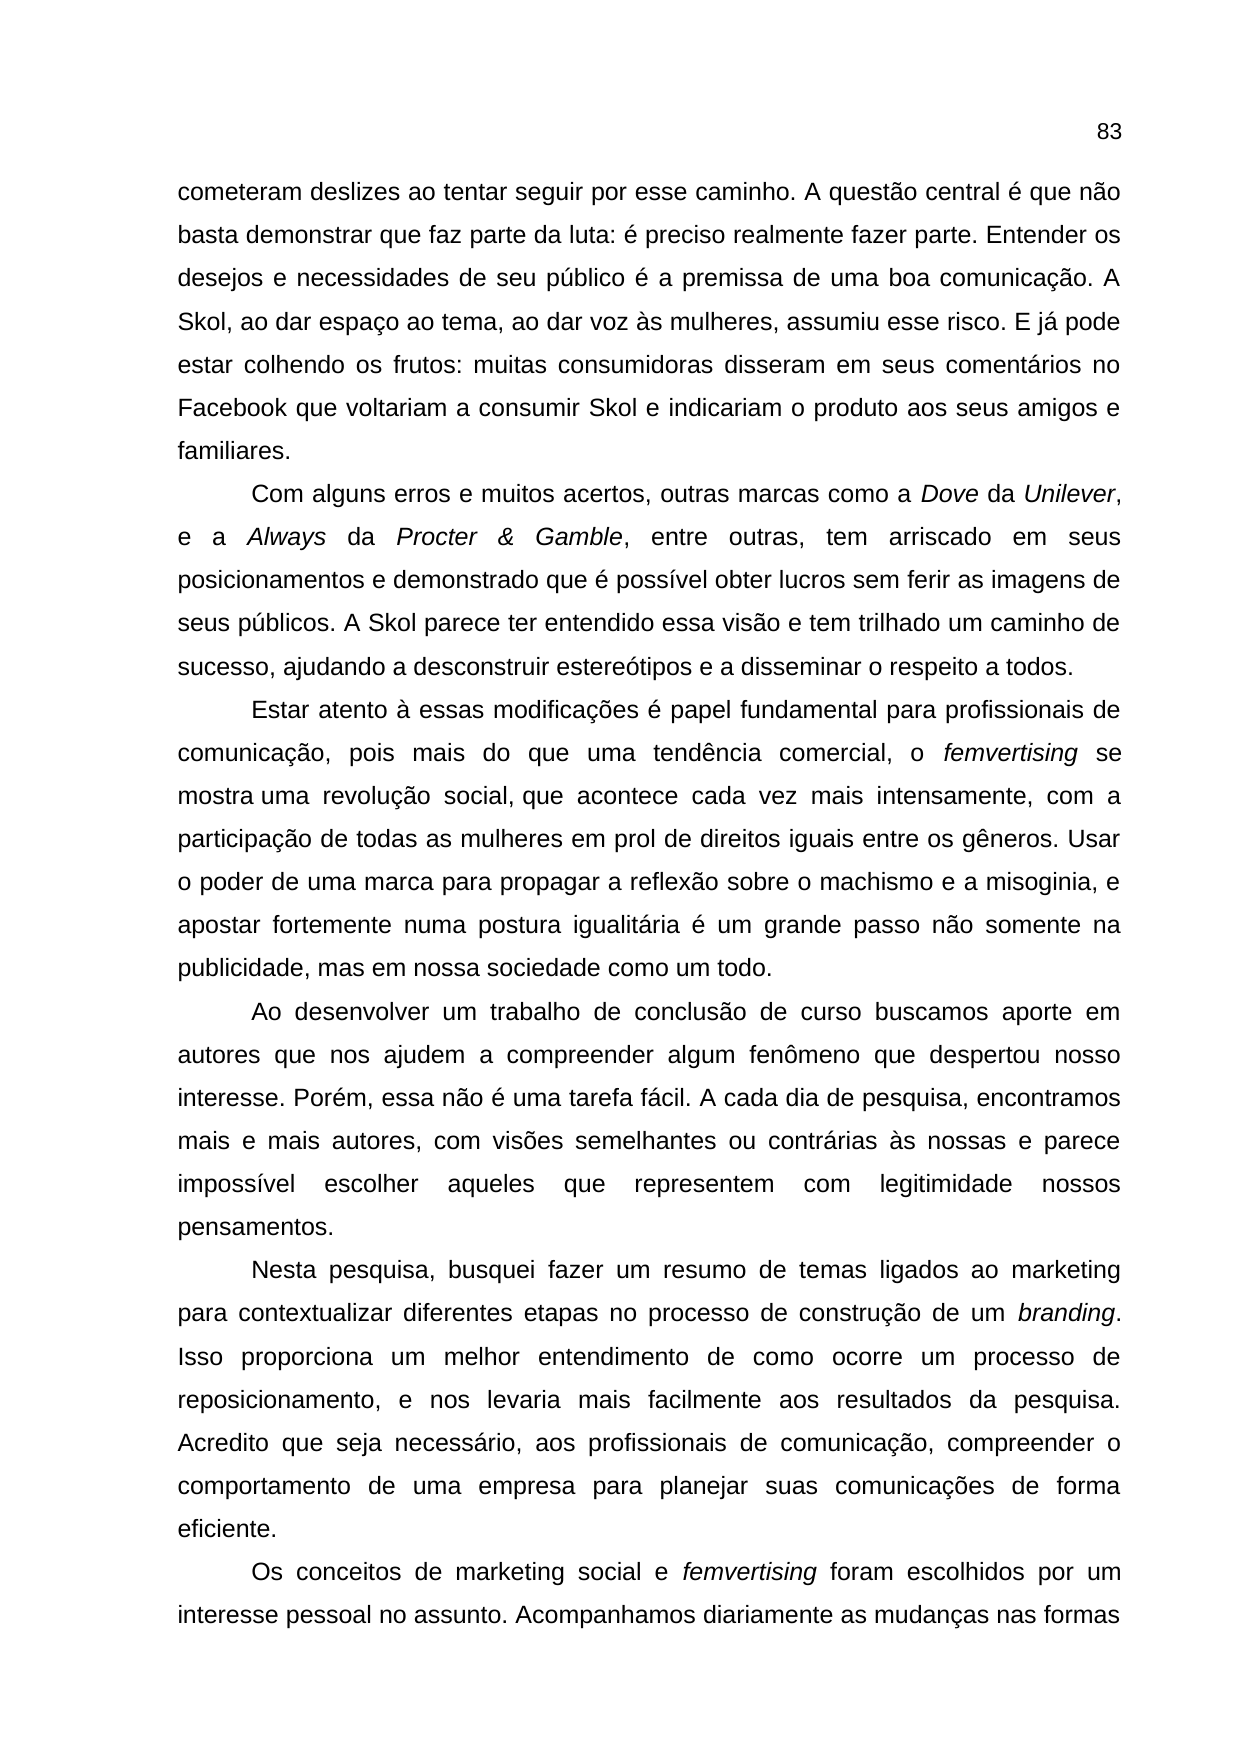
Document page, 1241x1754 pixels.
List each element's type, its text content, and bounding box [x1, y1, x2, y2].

text Ao desenvolver um trabalho de conclusão de curso buscamos aporte em autores que nos ajudem a compreender algum fenômeno que despertou nosso interesse. Porém, essa não é uma tarefa fácil. A cada dia de pesquisa, encontramos mais e mais autores, com visões semelhantes ou contrárias às nossas e parece impossível escolher aqueles que representem com legitimidade nossos pensamentos. [177, 997, 1122, 1241]
text Com alguns erros e muitos acertos, outras marcas como a Dove da Unilever, e a Always da Procter & Gamble, entre outras, tem arriscado em seus posicionamentos e demonstrado que é possível obter lucros sem ferir as imagens de seus públicos. A Skol parece ter entendido essa visão e tem trilhado um caminho de sucesso, ajudando a desconstruir estereótipos e a disseminar o respeito a todos. [177, 479, 1122, 680]
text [177, 1557, 1122, 1629]
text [177, 177, 1122, 465]
text Estar atento à essas modificações é papel fundamental para profissionais de comunicação, pois mais do que uma tendência comercial, o femvertising se mostra uma revolução social, que acontece cada vez mais intensamente, com a participação de todas as mulheres em prol de direitos iguais entre os gêneros. Usar o poder de uma marca para propagar a reflexão sobre o machismo e a misoginia, e apostar fortemente numa postura igualitária é um grande passo não somente na publicidade, mas em nossa sociedade como um todo. [177, 695, 1122, 982]
text Nesta pesquisa, busquei fazer um resumo de temas ligados ao marketing para contextualizar diferentes etapas no processo de construção de um branding. Isso proporciona um melhor entendimento de como ocorre um processo de reposicionamento, e nos levaria mais facilmente aos resultados da pesquisa. Acredito que seja necessário, aos profissionais de comunicação, compreender o comportamento de uma empresa para planejar suas comunicações de forma eficiente. [177, 1255, 1122, 1543]
